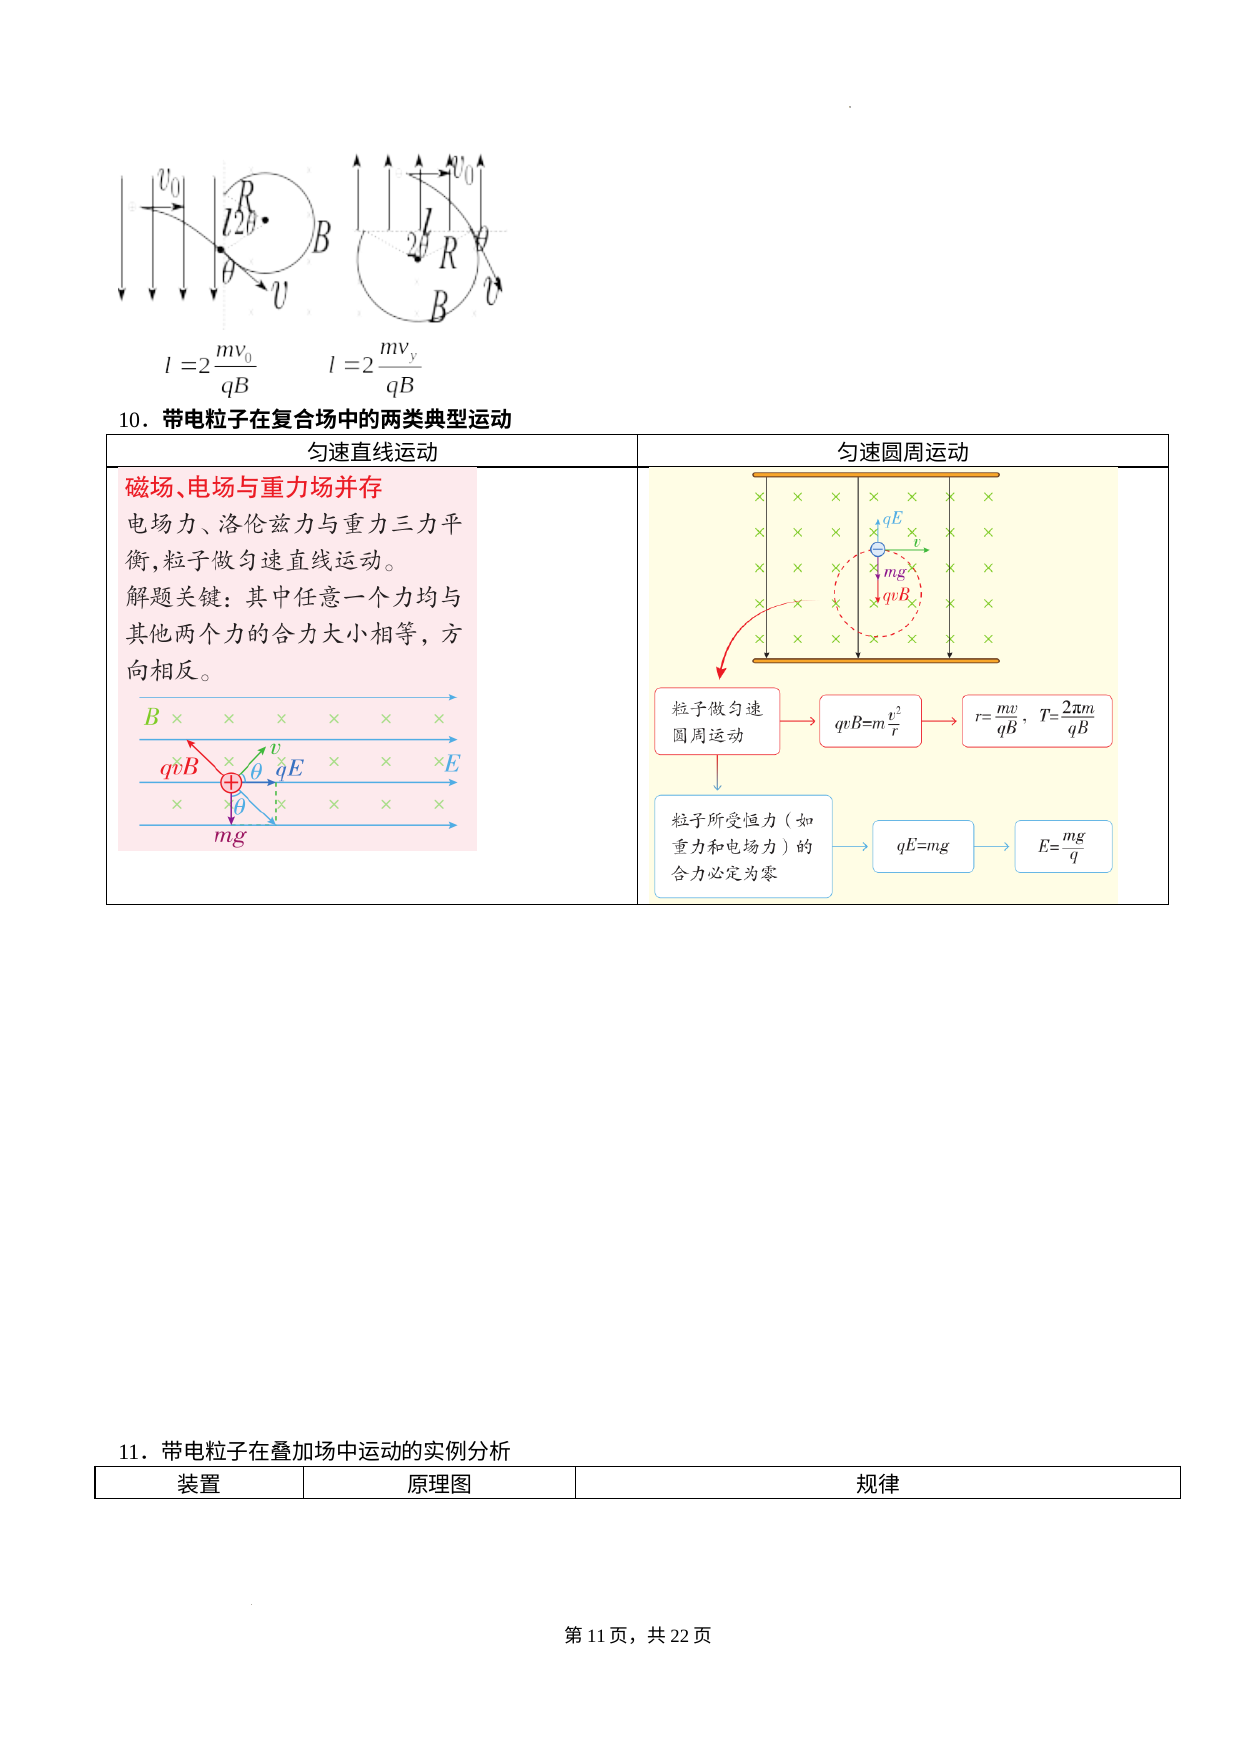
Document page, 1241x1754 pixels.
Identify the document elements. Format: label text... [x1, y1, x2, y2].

table_header 原理图 [304, 1467, 575, 1498]
table_header 匀速圆周运动 [638, 435, 1168, 466]
text 10．带电粒子在复合场中的两类典型运动 [118, 402, 1157, 434]
text 11．带电粒子在叠加场中运动的实例分析 [118, 1434, 1157, 1466]
table_cell [638, 468, 649, 903]
table_header 匀速直线运动 [107, 435, 637, 466]
table_cell [107, 468, 637, 903]
picture [118, 467, 477, 851]
table_header 装置 [96, 1467, 303, 1498]
table_cell [1118, 468, 1168, 903]
picture [649, 467, 1118, 904]
table_header 规律 [576, 1467, 1180, 1498]
